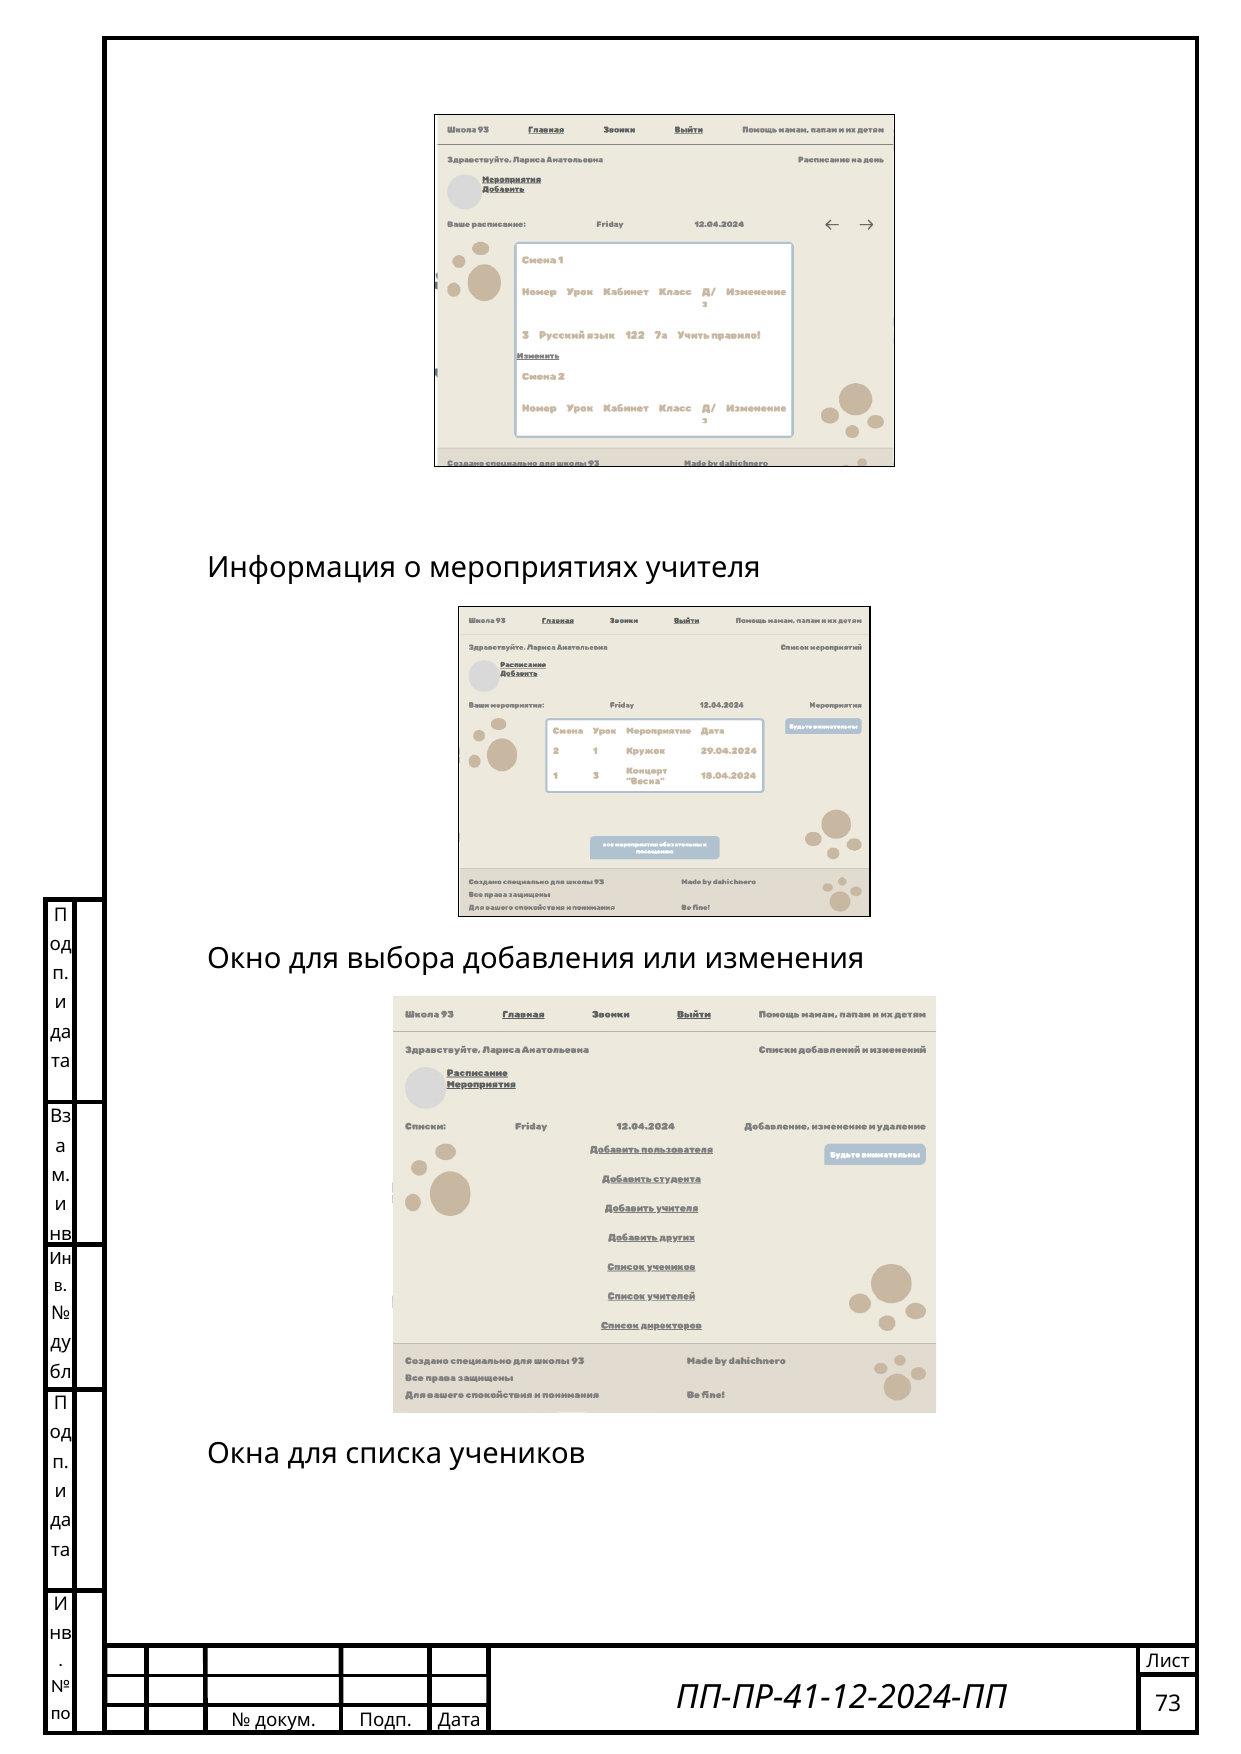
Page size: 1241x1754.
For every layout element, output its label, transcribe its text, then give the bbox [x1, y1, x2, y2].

text Окно для выбора добавления или изменения [148, 937, 1181, 977]
text Окна для списка учеников [148, 1432, 1181, 1472]
picture [435, 115, 894, 466]
text Информация о мероприятиях учителя [148, 547, 1181, 586]
picture [459, 607, 869, 916]
picture [392, 996, 937, 1413]
